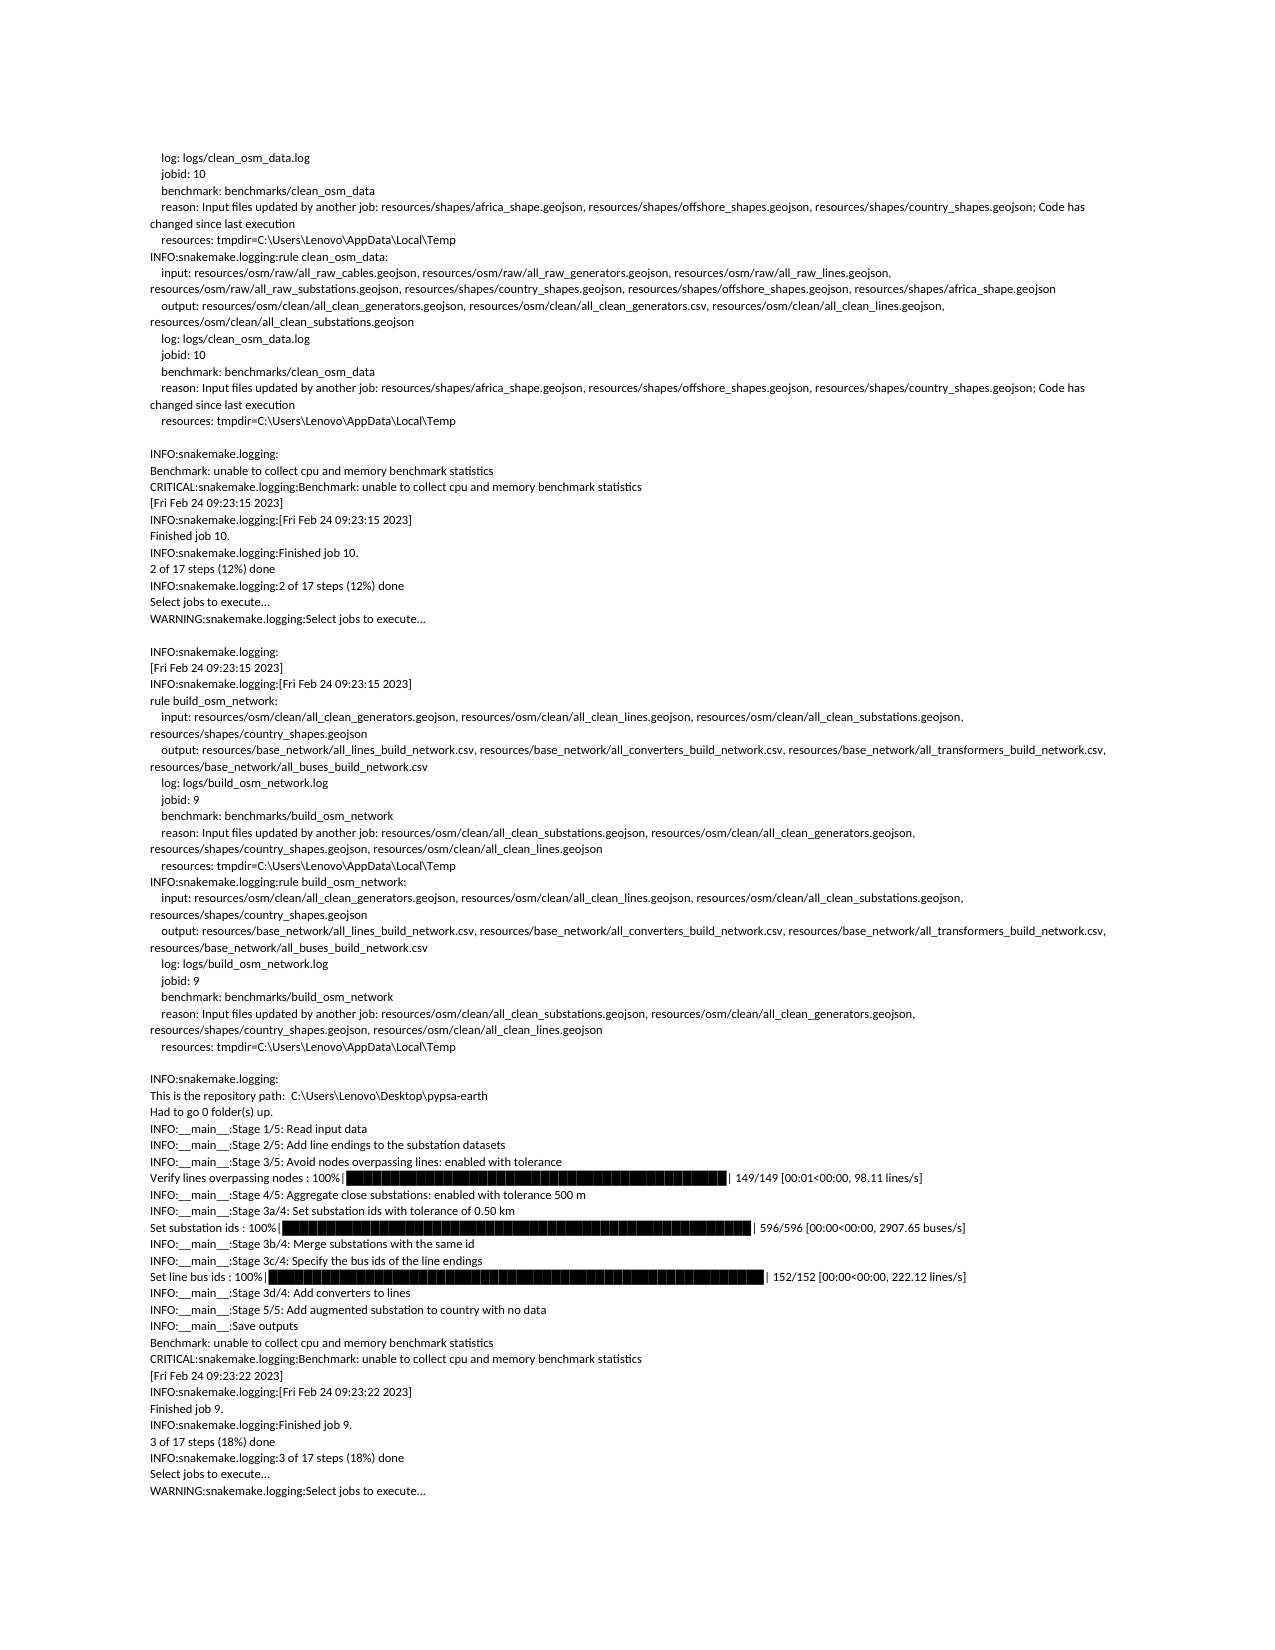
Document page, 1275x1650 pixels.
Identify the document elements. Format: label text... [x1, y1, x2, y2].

text Select jobs to execute... [150, 1467, 1125, 1482]
text INFO:__main__:Stage 3d/4: Add converters to lines [150, 1286, 1125, 1301]
text jobid: 9 [150, 792, 1125, 807]
text INFO:snakemake.logging:3 of 17 steps (18%) done [150, 1450, 1125, 1466]
text resources: tmpdir=C:\Users\Lenovo\AppData\Local\Temp [150, 1039, 1125, 1054]
text reason: Input files updated by another job: resources/osm/clean/all_clean_substations.geojson, resources/osm/clean/all_clean_generators.geojson, resources/shapes/country_shapes.geojson, resources/osm/clean/all_clean_lines.geojson [150, 825, 1125, 857]
text INFO:snakemake.logging:2 of 17 steps (12%) done [150, 578, 1125, 593]
text input: resources/osm/clean/all_clean_generators.geojson, resources/osm/clean/all_clean_lines.geojson, resources/osm/clean/all_clean_substations.geojson, resources/shapes/country_shapes.geojson [150, 891, 1125, 922]
text INFO:__main__:Stage 3/5: Avoid nodes overpassing lines: enabled with tolerance [150, 1154, 1125, 1169]
text Set substation ids : 100%|█████████████████████████████████████████████████████| 596/596 [00:00<00:00, 2907.65 buses/s] [150, 1220, 1125, 1235]
text Benchmark: unable to collect cpu and memory benchmark statistics [150, 463, 1125, 478]
text INFO:__main__:Stage 4/5: Aggregate close substations: enabled with tolerance 500 m [150, 1187, 1125, 1202]
text resources: tmpdir=C:\Users\Lenovo\AppData\Local\Temp [150, 232, 1125, 248]
text INFO:snakemake.logging: [150, 644, 1125, 659]
text benchmark: benchmarks/build_osm_network [150, 808, 1125, 824]
text reason: Input files updated by another job: resources/shapes/africa_shape.geojson, resources/shapes/offshore_shapes.geojson, resources/shapes/country_shapes.geojson; Code has changed since last execution [150, 199, 1125, 231]
text jobid: 9 [150, 973, 1125, 988]
text log: logs/build_osm_network.log [150, 956, 1125, 972]
text log: logs/build_osm_network.log [150, 775, 1125, 791]
text reason: Input files updated by another job: resources/osm/clean/all_clean_substations.geojson, resources/osm/clean/all_clean_generators.geojson, resources/shapes/country_shapes.geojson, resources/osm/clean/all_clean_lines.geojson [150, 1006, 1125, 1038]
text INFO:__main__:Stage 3c/4: Specify the bus ids of the line endings [150, 1253, 1125, 1268]
text 3 of 17 steps (18%) done [150, 1434, 1125, 1449]
text INFO:snakemake.logging:[Fri Feb 24 09:23:22 2023] [150, 1384, 1125, 1400]
text Select jobs to execute... [150, 594, 1125, 610]
text benchmark: benchmarks/build_osm_network [150, 989, 1125, 1005]
text Finished job 9. [150, 1401, 1125, 1416]
text INFO:__main__:Stage 1/5: Read input data [150, 1121, 1125, 1136]
text Benchmark: unable to collect cpu and memory benchmark statistics [150, 1335, 1125, 1350]
text CRITICAL:snakemake.logging:Benchmark: unable to collect cpu and memory benchmark statistics [150, 479, 1125, 494]
text INFO:__main__:Stage 3b/4: Merge substations with the same id [150, 1236, 1125, 1252]
text log: logs/clean_osm_data.log [150, 150, 1125, 165]
text INFO:snakemake.logging:Finished job 10. [150, 545, 1125, 560]
text benchmark: benchmarks/clean_osm_data [150, 364, 1125, 379]
text 2 of 17 steps (12%) done [150, 561, 1125, 577]
text output: resources/base_network/all_lines_build_network.csv, resources/base_network/all_converters_build_network.csv, resources/base_network/all_transformers_build_network.csv, resources/base_network/all_buses_build_network.csv [150, 742, 1125, 774]
text INFO:snakemake.logging:[Fri Feb 24 09:23:15 2023] [150, 677, 1125, 692]
text resources: tmpdir=C:\Users\Lenovo\AppData\Local\Temp [150, 858, 1125, 873]
text INFO:snakemake.logging:[Fri Feb 24 09:23:15 2023] [150, 512, 1125, 527]
text INFO:snakemake.logging: [150, 1072, 1125, 1087]
text Finished job 10. [150, 528, 1125, 544]
text [Fri Feb 24 09:23:22 2023] [150, 1368, 1125, 1383]
text reason: Input files updated by another job: resources/shapes/africa_shape.geojson, resources/shapes/offshore_shapes.geojson, resources/shapes/country_shapes.geojson; Code has changed since last execution [150, 380, 1125, 412]
text output: resources/base_network/all_lines_build_network.csv, resources/base_network/all_converters_build_network.csv, resources/base_network/all_transformers_build_network.csv, resources/base_network/all_buses_build_network.csv [150, 923, 1125, 955]
text INFO:snakemake.logging:Finished job 9. [150, 1417, 1125, 1433]
text benchmark: benchmarks/clean_osm_data [150, 183, 1125, 198]
text INFO:__main__:Stage 3a/4: Set substation ids with tolerance of 0.50 km [150, 1203, 1125, 1219]
text rule build_osm_network: [150, 693, 1125, 708]
text INFO:snakemake.logging:rule clean_osm_data: [150, 249, 1125, 264]
text jobid: 10 [150, 166, 1125, 182]
text INFO:snakemake.logging:rule build_osm_network: [150, 874, 1125, 889]
text This is the repository path: C:\Users\Lenovo\Desktop\pypsa-earth [150, 1088, 1125, 1103]
text Verify lines overpassing nodes : 100%|███████████████████████████████████████████| 149/149 [00:01<00:00, 98.11 lines/s] [150, 1170, 1125, 1186]
text CRITICAL:snakemake.logging:Benchmark: unable to collect cpu and memory benchmark statistics [150, 1351, 1125, 1367]
text WARNING:snakemake.logging:Select jobs to execute... [150, 1483, 1125, 1498]
text [Fri Feb 24 09:23:15 2023] [150, 496, 1125, 511]
text INFO:__main__:Stage 2/5: Add line endings to the substation datasets [150, 1137, 1125, 1153]
text WARNING:snakemake.logging:Select jobs to execute... [150, 611, 1125, 626]
text INFO:snakemake.logging: [150, 446, 1125, 462]
text input: resources/osm/clean/all_clean_generators.geojson, resources/osm/clean/all_clean_lines.geojson, resources/osm/clean/all_clean_substations.geojson, resources/shapes/country_shapes.geojson [150, 709, 1125, 741]
text INFO:__main__:Stage 5/5: Add augmented substation to country with no data [150, 1302, 1125, 1317]
text log: logs/clean_osm_data.log [150, 331, 1125, 346]
text jobid: 10 [150, 347, 1125, 363]
text INFO:__main__:Save outputs [150, 1318, 1125, 1334]
text resources: tmpdir=C:\Users\Lenovo\AppData\Local\Temp [150, 413, 1125, 429]
text Had to go 0 folder(s) up. [150, 1104, 1125, 1120]
text [Fri Feb 24 09:23:15 2023] [150, 660, 1125, 676]
text Set line bus ids : 100%|████████████████████████████████████████████████████████| 152/152 [00:00<00:00, 222.12 lines/s] [150, 1269, 1125, 1284]
